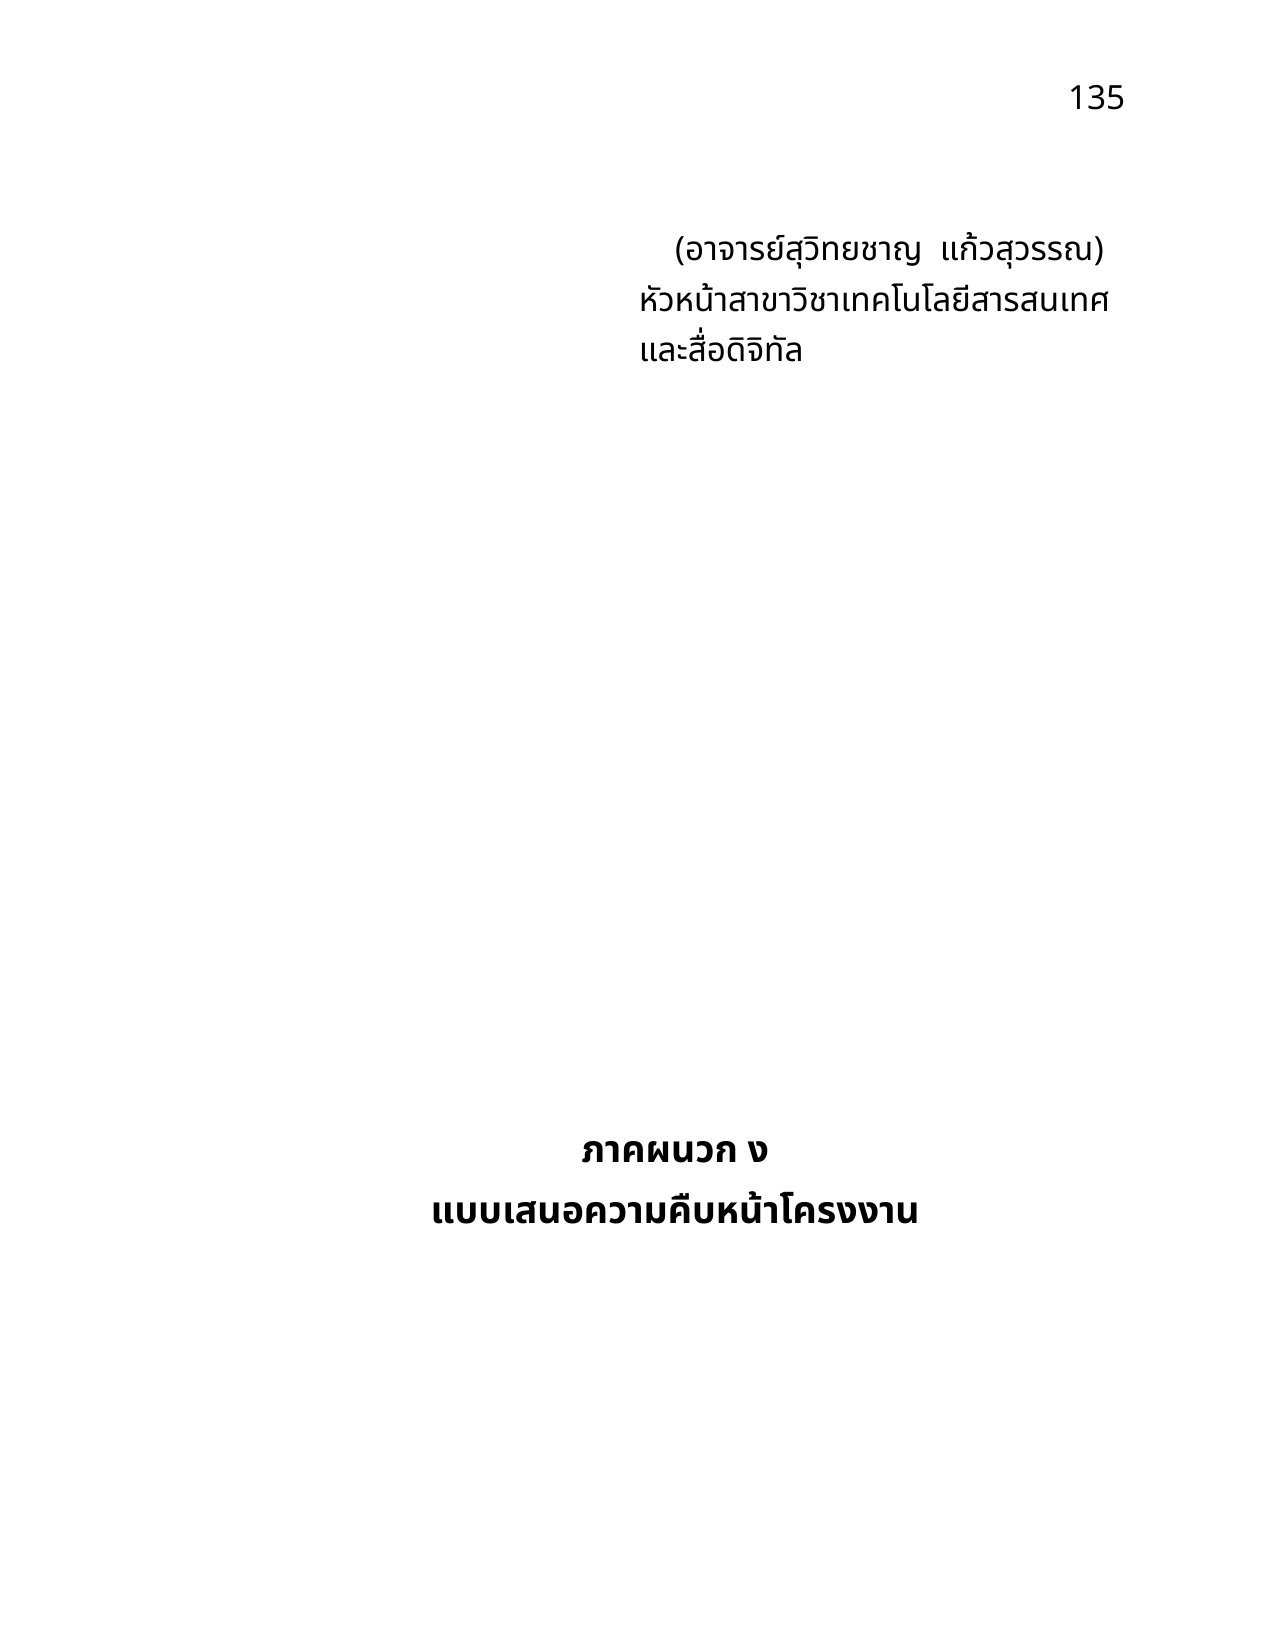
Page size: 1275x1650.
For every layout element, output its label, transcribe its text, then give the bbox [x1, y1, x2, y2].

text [225, 1183, 1125, 1240]
text ภาคผนวก ง [225, 1122, 1125, 1179]
text หัวหน้าสาขาวิชาเทคโนโลยีสารสนเทศและสื่อดิจิทัล [638, 276, 1125, 376]
text (อาจารย์สุวิทยชาญ แก้วสุวรรณ) [675, 225, 1125, 276]
